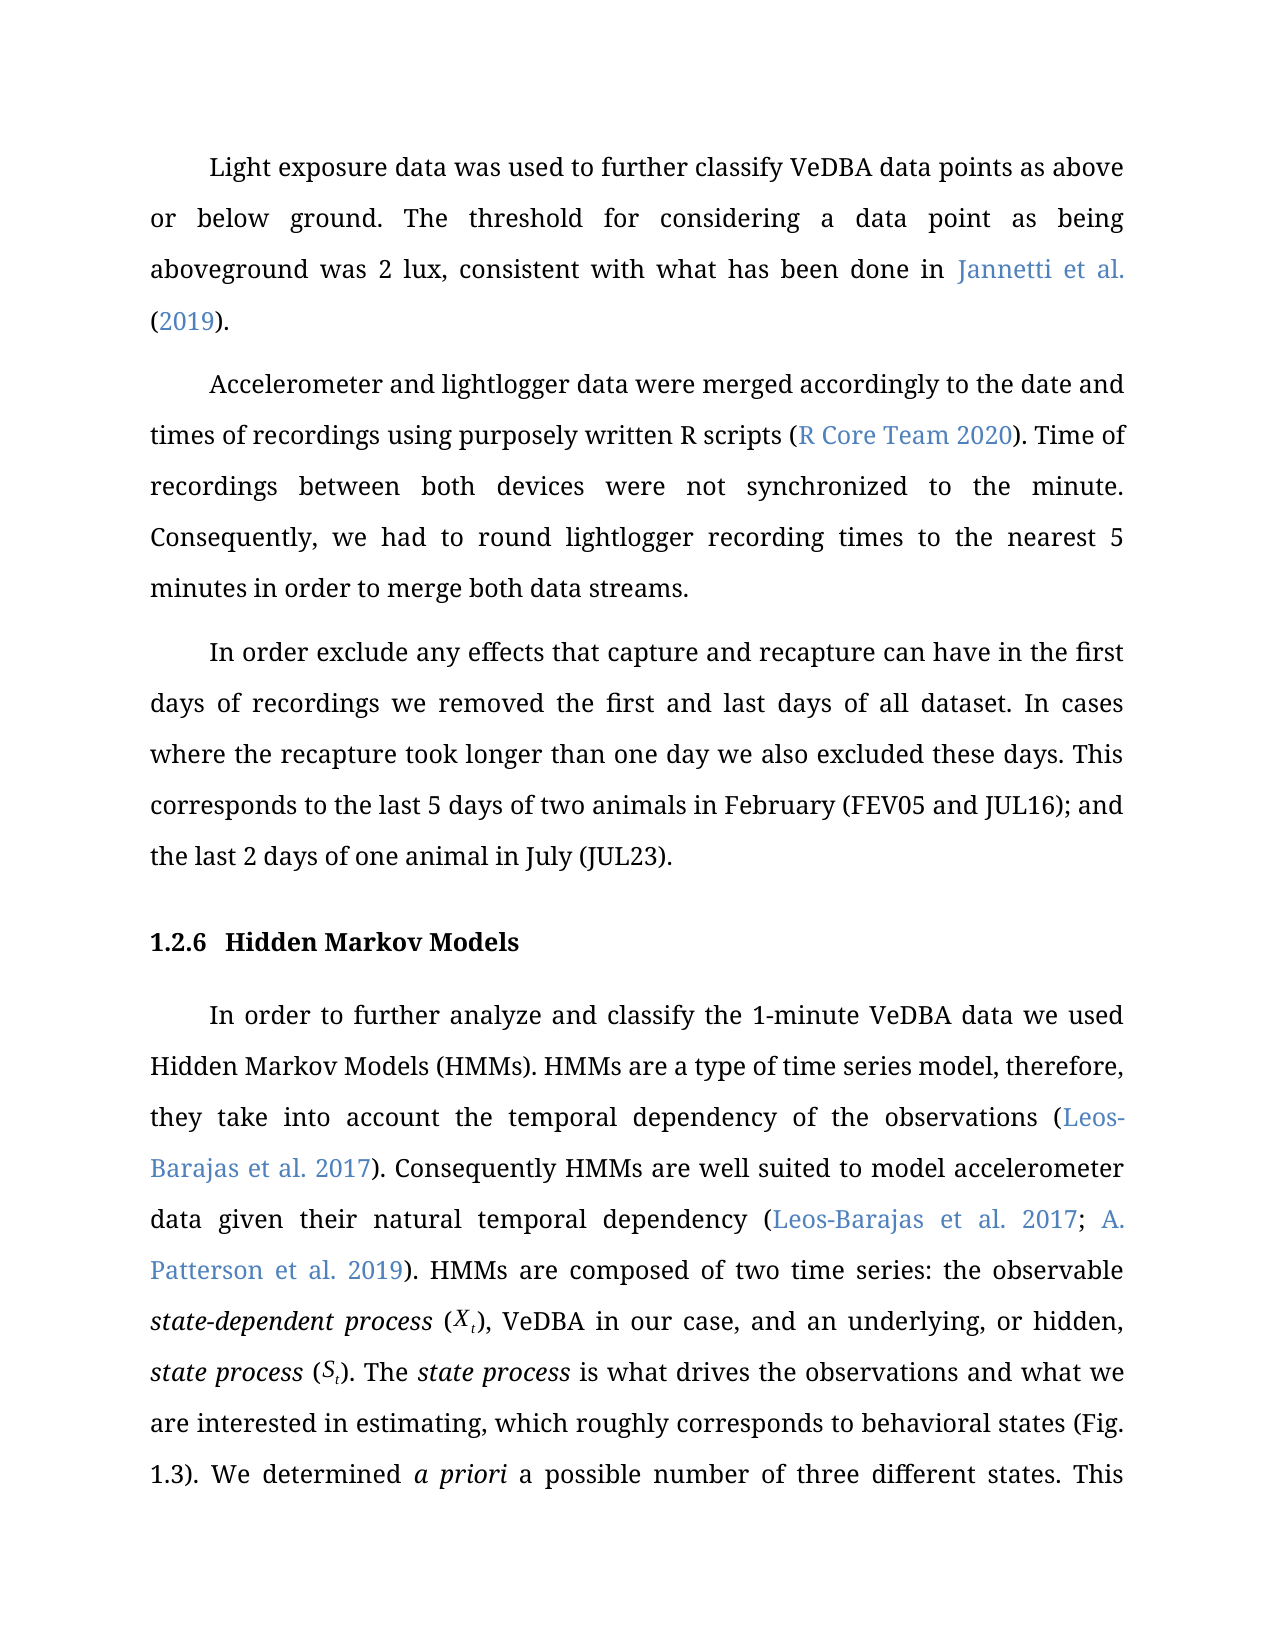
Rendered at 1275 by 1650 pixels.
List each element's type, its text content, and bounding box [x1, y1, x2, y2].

text Light exposure data was used to further classify VeDBA data points as above or below ground. The threshold for considering a data point as being aboveground was 2 lux, consistent with what has been done in Jannetti et al. (2019). [150, 150, 1125, 337]
text In order exclude any effects that capture and recapture can have in the first days of recordings we removed the first and last days of all dataset. In cases where the recapture took longer than one day we also excluded these days. This corresponds to the last 5 days of two animals in February (FEV05 and JUL16); and the last 2 days of one animal in July (JUL23). [150, 634, 1125, 873]
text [150, 997, 1125, 1491]
text Accelerometer and lightlogger data were merged accordingly to the date and times of recordings using purposely written R scripts (R Core Team 2020). Time of recordings between both devices were not synchronized to the minute. Consequently, we had to round lightlogger recording times to the nearest 5 minutes in order to merge both data streams. [150, 367, 1125, 605]
subtitle 1.2.6 Hidden Markov Models [150, 925, 1125, 959]
